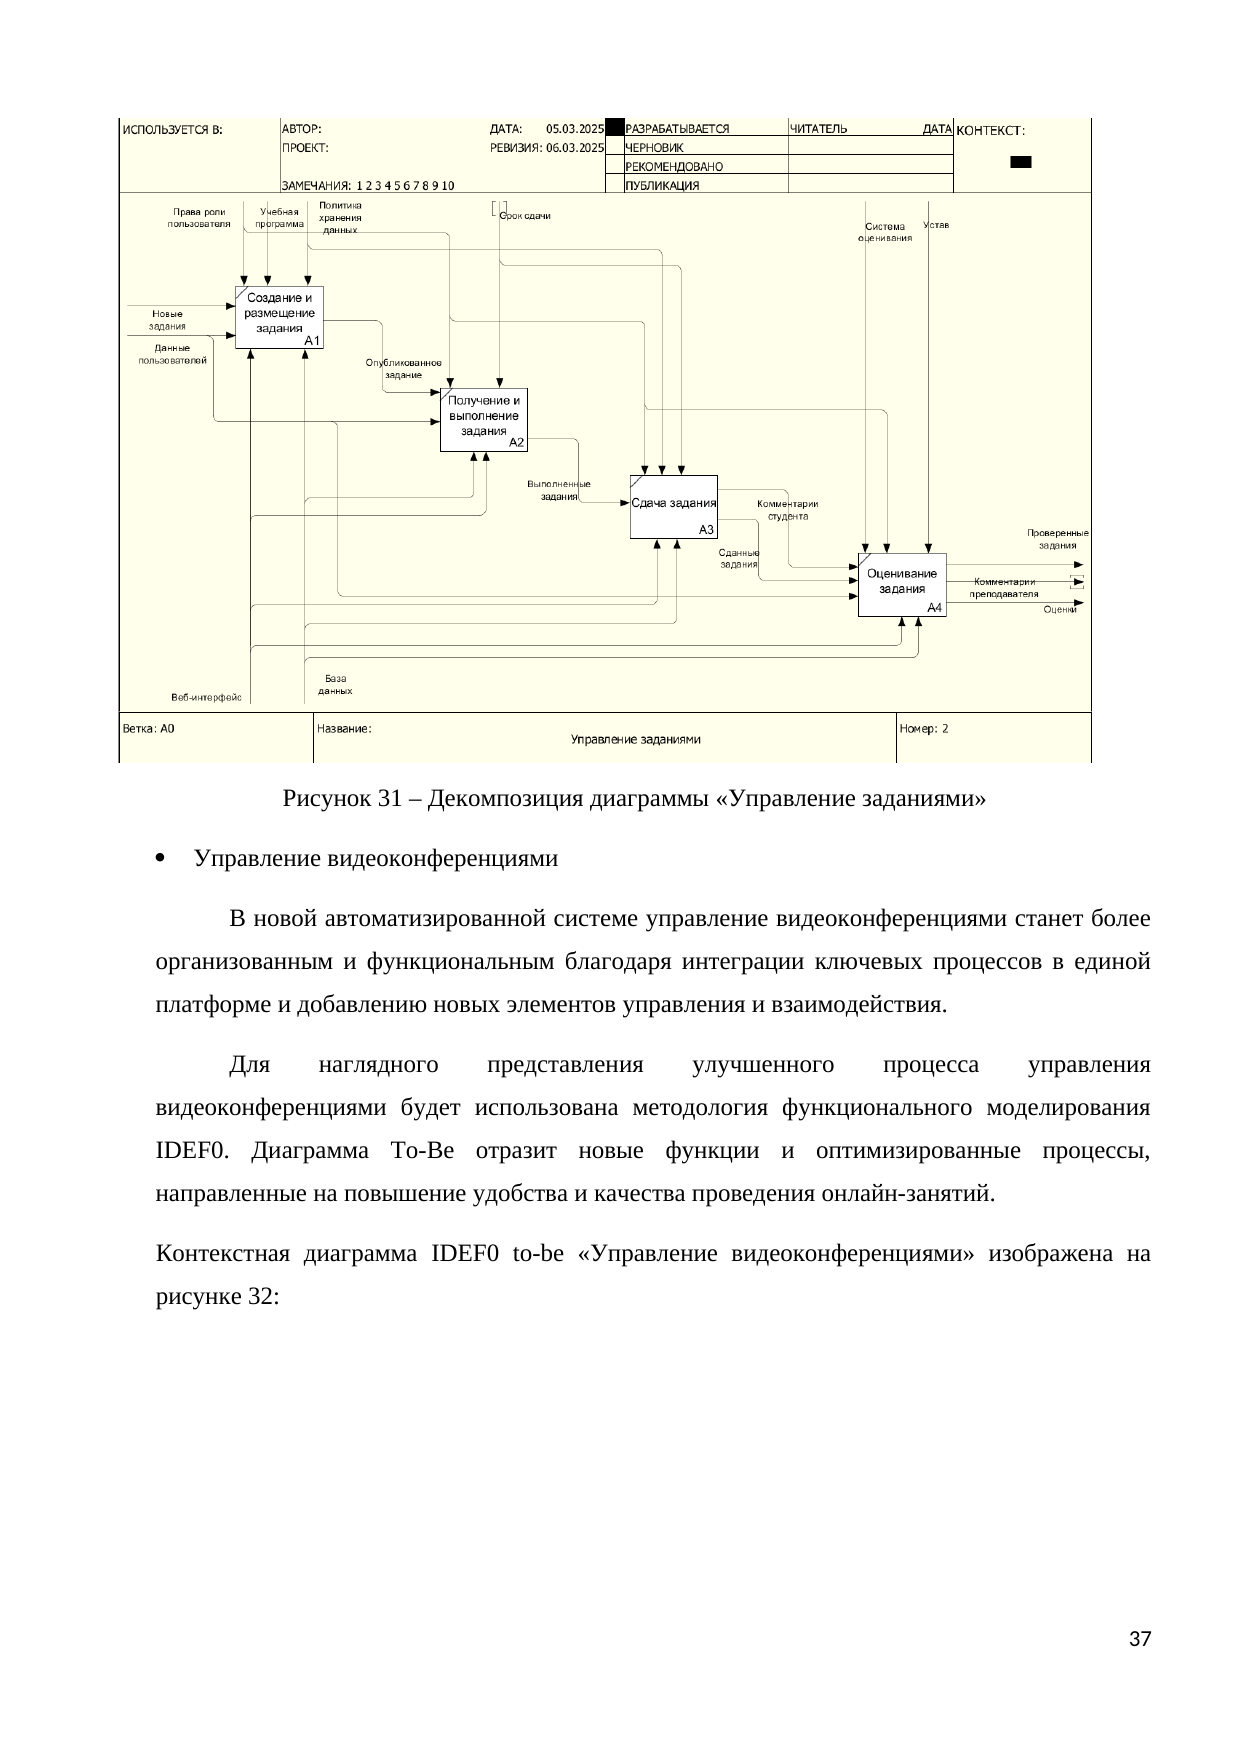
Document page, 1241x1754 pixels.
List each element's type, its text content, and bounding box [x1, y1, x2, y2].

text В новой автоматизированной системе управление видеоконференциями станет более организованным и функциональным благодаря интеграции ключевых процессов в единой платформе и добавлению новых элементов управления и взаимодействия. [155, 903, 1152, 1018]
list Управление видеоконференциями [156, 843, 1152, 872]
picture [118, 118, 1093, 765]
text Рисунок 31 – Декомпозиция диаграммы «Управление заданиями» [118, 783, 1152, 812]
text Контекстная диаграмма IDEF0 to-be «Управление видеоконференциями» изображена на рисунке 32: [156, 1238, 1152, 1310]
text Для наглядного представления улучшенного процесса управления видеоконференциями будет использована методология функционального моделирования IDEF0. Диаграмма To-Be отразит новые функции и оптимизированные процессы, направленные на повышение удобства и качества проведения онлайн-занятий. [155, 1049, 1152, 1207]
